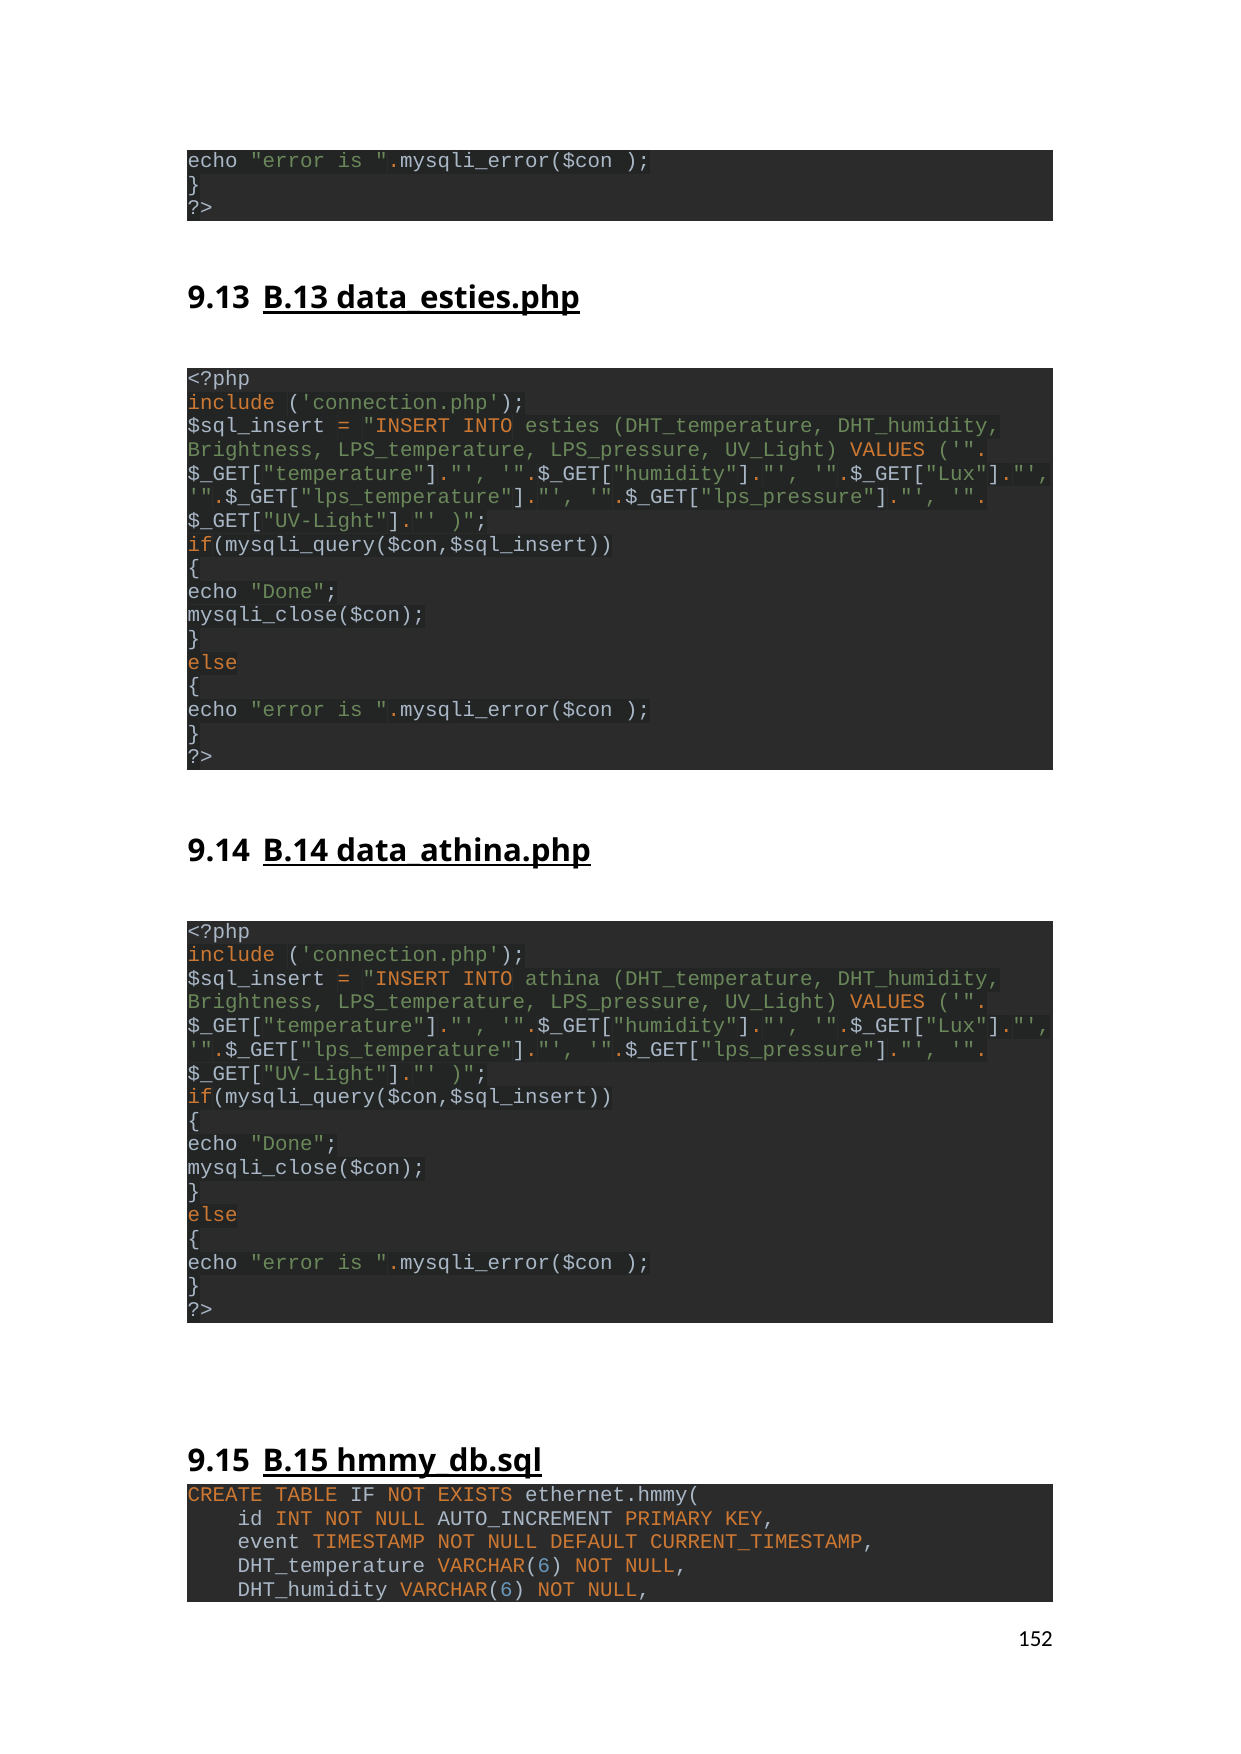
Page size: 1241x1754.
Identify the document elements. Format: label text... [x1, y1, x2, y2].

text <?php include ('connection.php'); $sql_insert = "INSERT INTO athina (DHT_temperature, DHT_humidity, Brightness, LPS_temperature, LPS_pressure, UV_Light) VALUES ('".$_GET["temperature"]."', '".$_GET["humidity"]."', '".$_GET["Lux"]."', '".$_GET["lps_temperature"]."', '".$_GET["lps_pressure"]."', '".$_GET["UV-Light"]."' )"; if(mysqli_query($con,$sql_insert)) { echo "Done"; mysqli_close($con); } else { echo "error is ".mysqli_error($con ); } ?> [187, 921, 1053, 1323]
subtitle Β.13 data_esties.php [187, 275, 1053, 318]
subtitle Β.14 data_athina.php [187, 828, 1053, 870]
subtitle Β.15 hmmy_db.sql [187, 1438, 1053, 1481]
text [187, 1484, 1053, 1602]
text <?php include ('connection.php'); $sql_insert = "INSERT INTO esties (DHT_temperature, DHT_humidity, Brightness, LPS_temperature, LPS_pressure, UV_Light) VALUES ('".$_GET["temperature"]."', '".$_GET["humidity"]."', '".$_GET["Lux"]."', '".$_GET["lps_temperature"]."', '".$_GET["lps_pressure"]."', '".$_GET["UV-Light"]."' )"; if(mysqli_query($con,$sql_insert)) { echo "Done"; mysqli_close($con); } else { echo "error is ".mysqli_error($con ); } ?> [187, 368, 1053, 770]
